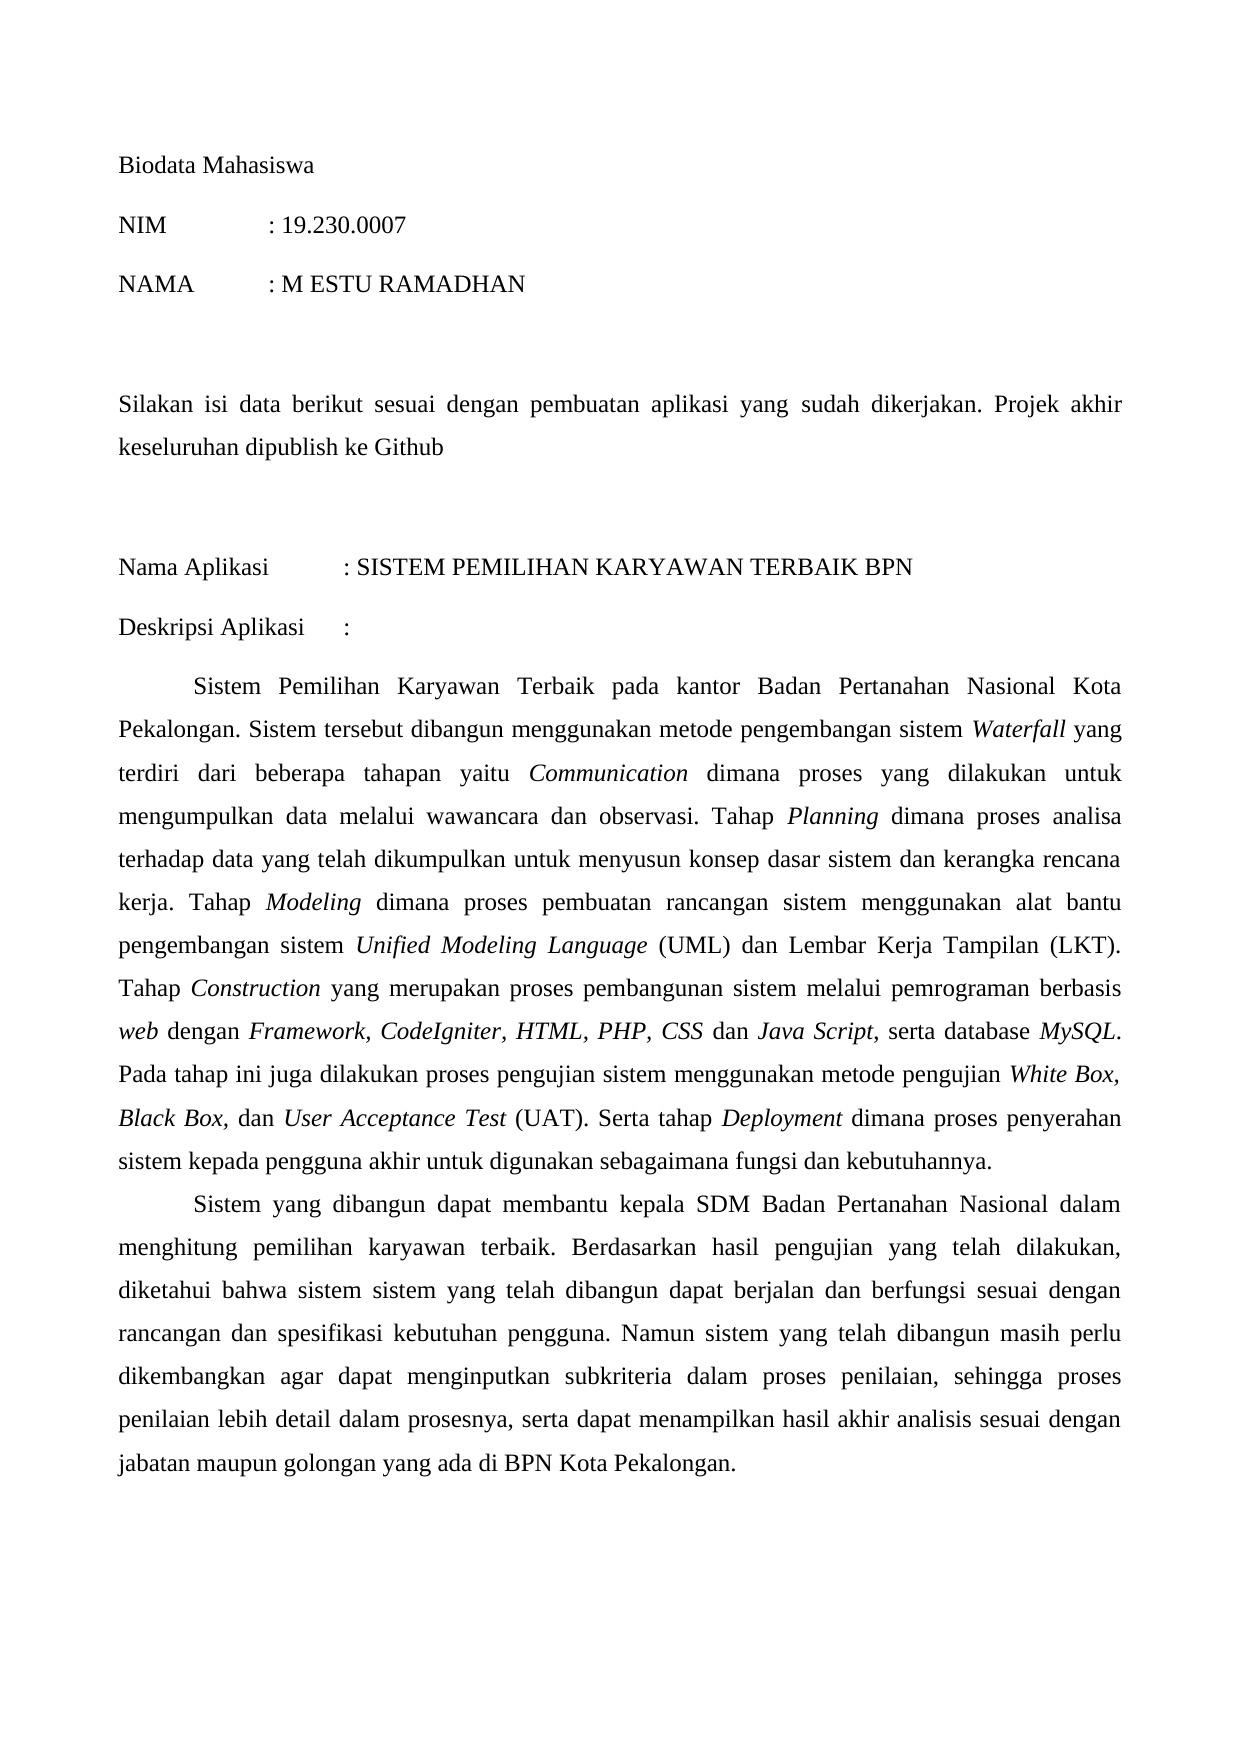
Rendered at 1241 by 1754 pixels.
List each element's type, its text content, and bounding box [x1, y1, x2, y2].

text Sistem yang dibangun dapat membantu kepala SDM Badan Pertanahan Nasional dalam menghitung pemilihan karyawan terbaik. Berdasarkan hasil pengujian yang telah dilakukan, diketahui bahwa sistem sistem yang telah dibangun dapat berjalan dan berfungsi sesuai dengan rancangan dan spesifikasi kebutuhan pengguna. Namun sistem yang telah dibangun masih perlu dikembangkan agar dapat menginputkan subkriteria dalam proses penilaian, sehingga proses penilaian lebih detail dalam prosesnya, serta dapat menampilkan hasil akhir analisis sesuai dengan jabatan maupun golongan yang ada di BPN Kota Pekalongan. [118, 1189, 1122, 1476]
text Nama Aplikasi : SISTEM PEMILIHAN KARYAWAN TERBAIK BPN [118, 552, 1122, 581]
text Deskripsi Aplikasi : [118, 612, 1122, 640]
text NAMA : M ESTU RAMADHAN [118, 269, 1122, 298]
text NIM : 19.230.0007 [118, 210, 1122, 238]
text Sistem Pemilihan Karyawan Terbaik pada kantor Badan Pertanahan Nasional Kota Pekalongan. Sistem tersebut dibangun menggunakan metode pengembangan sistem Waterfall yang terdiri dari beberapa tahapan yaitu Communication dimana proses yang dilakukan untuk mengumpulkan data melalui wawancara dan observasi. Tahap Planning dimana proses analisa terhadap data yang telah dikumpulkan untuk menyusun konsep dasar sistem dan kerangka rencana kerja. Tahap Modeling dimana proses pembuatan rancangan sistem menggunakan alat bantu pengembangan sistem Unified Modeling Language (UML) dan Lembar Kerja Tampilan (LKT). Tahap Construction yang merupakan proses pembangunan sistem melalui pemrograman berbasis web dengan Framework, CodeIgniter, HTML, PHP, CSS dan Java Script, serta database MySQL. Pada tahap ini juga dilakukan proses pengujian sistem menggunakan metode pengujian White Box, Black Box, dan User Acceptance Test (UAT). Serta tahap Deployment dimana proses penyerahan sistem kepada pengguna akhir untuk digunakan sebagaimana fungsi dan kebutuhannya. [118, 671, 1122, 1174]
text Silakan isi data berikut sesuai dengan pembuatan aplikasi yang sudah dikerjakan. Projek akhir keseluruhan dipublish ke Github [118, 389, 1122, 461]
text Biodata Mahasiswa [118, 150, 1122, 179]
